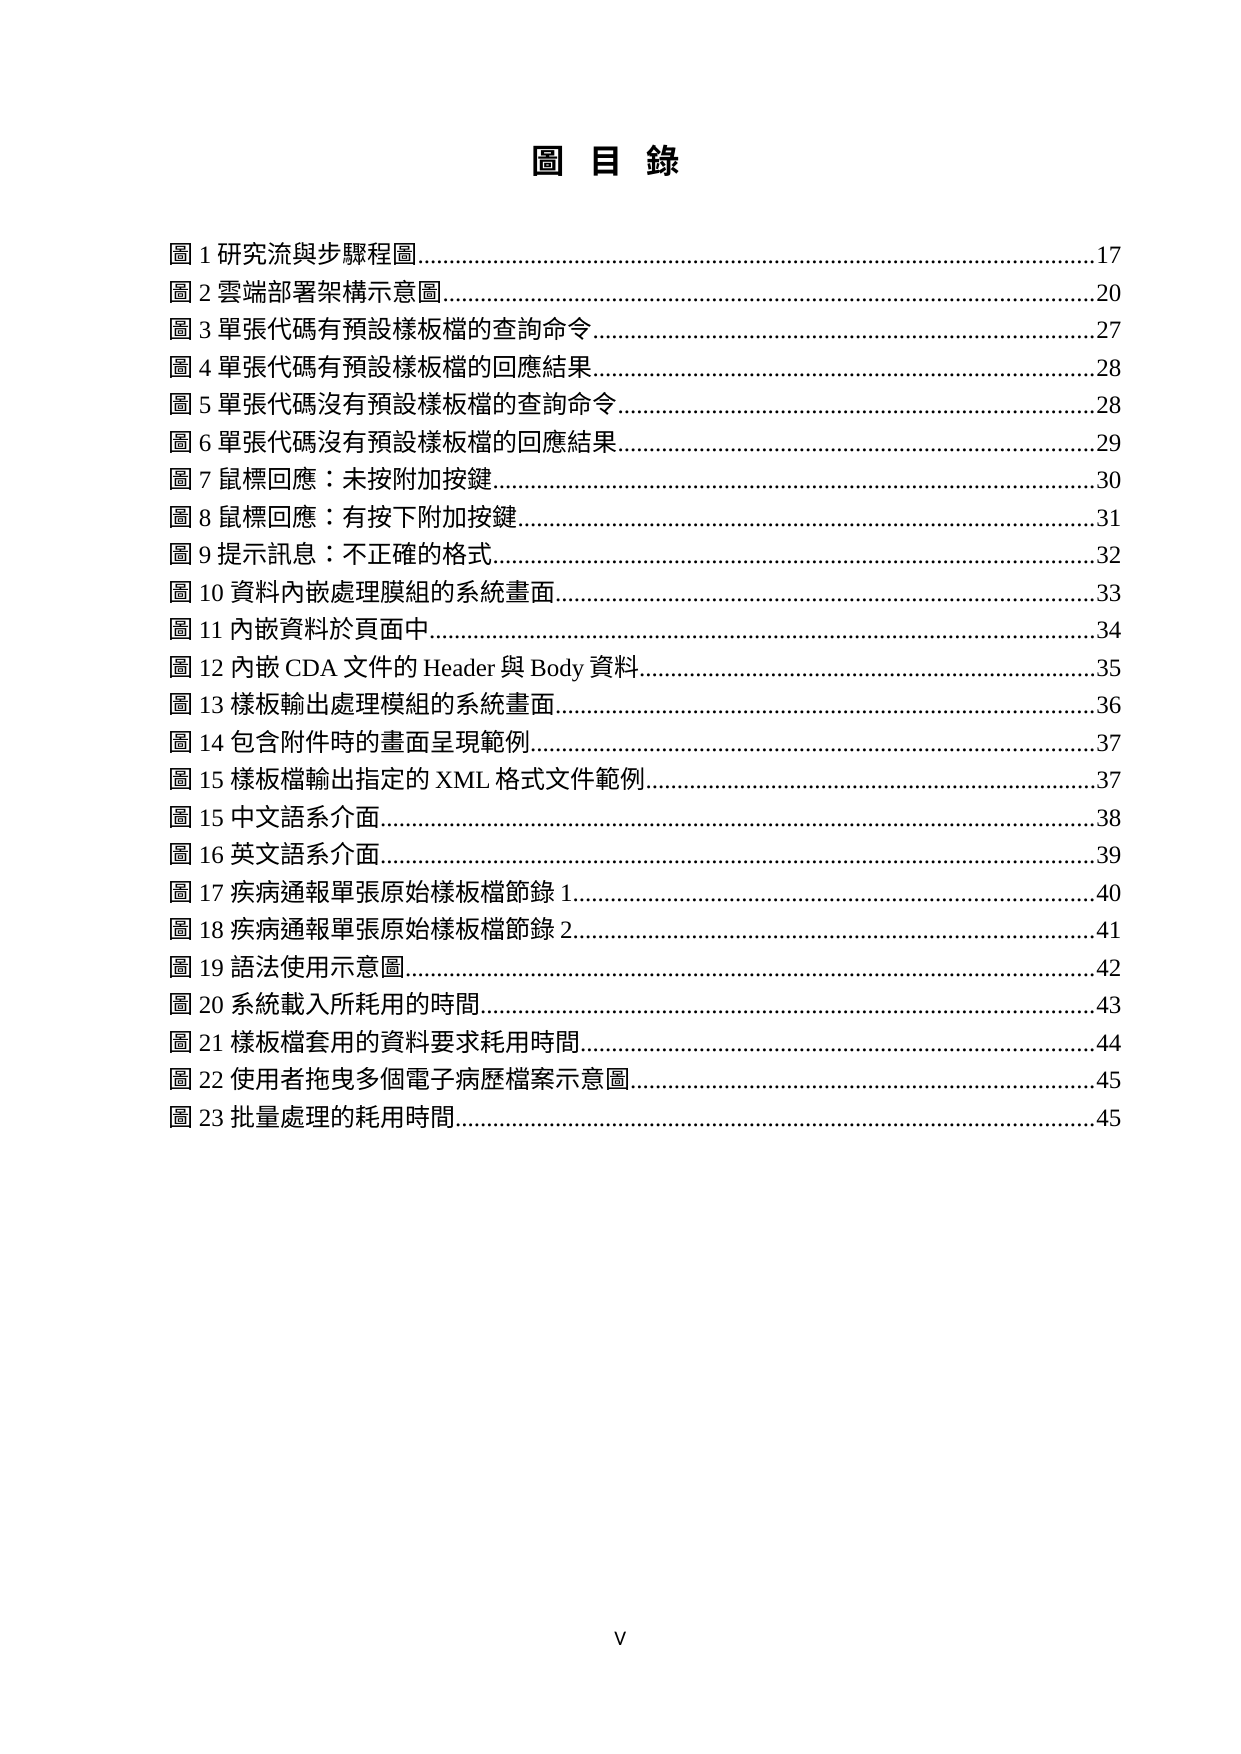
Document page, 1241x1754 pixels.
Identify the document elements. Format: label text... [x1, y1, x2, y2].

text 圖 10 資料內嵌處理膜組的系統畫面 33 [118, 572, 1122, 609]
text 圖 9 提示訊息：不正確的格式 32 [118, 534, 1122, 572]
text 圖 7 鼠標回應：未按附加按鍵 30 [118, 459, 1122, 497]
text 圖 5 單張代碼沒有預設樣板檔的查詢命令 28 [118, 384, 1122, 422]
text 圖 8 鼠標回應：有按下附加按鍵 31 [118, 497, 1122, 534]
title 圖目錄 [532, 122, 679, 197]
text 圖 22 使用者拖曳多個電子病歷檔案示意圖 45 [118, 1059, 1122, 1097]
text 圖 4 單張代碼有預設樣板檔的回應結果 28 [118, 347, 1122, 384]
text 圖 17 疾病通報單張原始樣板檔節錄1 40 [118, 872, 1122, 909]
text 圖 16 英文語系介面 39 [118, 834, 1122, 872]
text 圖 11 內嵌資料於頁面中 34 [118, 609, 1122, 647]
text 圖 20 系統載入所耗用的時間 43 [118, 984, 1122, 1022]
text 圖 15 中文語系介面 38 [118, 797, 1122, 834]
text 圖 6 單張代碼沒有預設樣板檔的回應結果 29 [118, 422, 1122, 459]
text 圖 21 樣板檔套用的資料要求耗用時間 44 [118, 1022, 1122, 1059]
text 圖 3 單張代碼有預設樣板檔的查詢命令 27 [118, 309, 1122, 347]
text 圖 23 批量處理的耗用時間 45 [118, 1097, 1122, 1134]
text 圖 13 樣板輸出處理模組的系統畫面 36 [118, 684, 1122, 722]
text 圖 12 內嵌CDA文件的Header與Body資料 35 [118, 647, 1122, 684]
text 圖 18 疾病通報單張原始樣板檔節錄2 41 [118, 909, 1122, 947]
text 圖 1 研究流與步驟程圖 17 [118, 234, 1122, 272]
text 圖 14 包含附件時的畫面呈現範例 37 [118, 722, 1122, 759]
text 圖 19 語法使用示意圖 42 [118, 947, 1122, 984]
text 圖 15 樣板檔輸出指定的XML格式文件範例 37 [118, 759, 1122, 797]
text 圖 2 雲端部署架構示意圖 20 [118, 272, 1122, 309]
